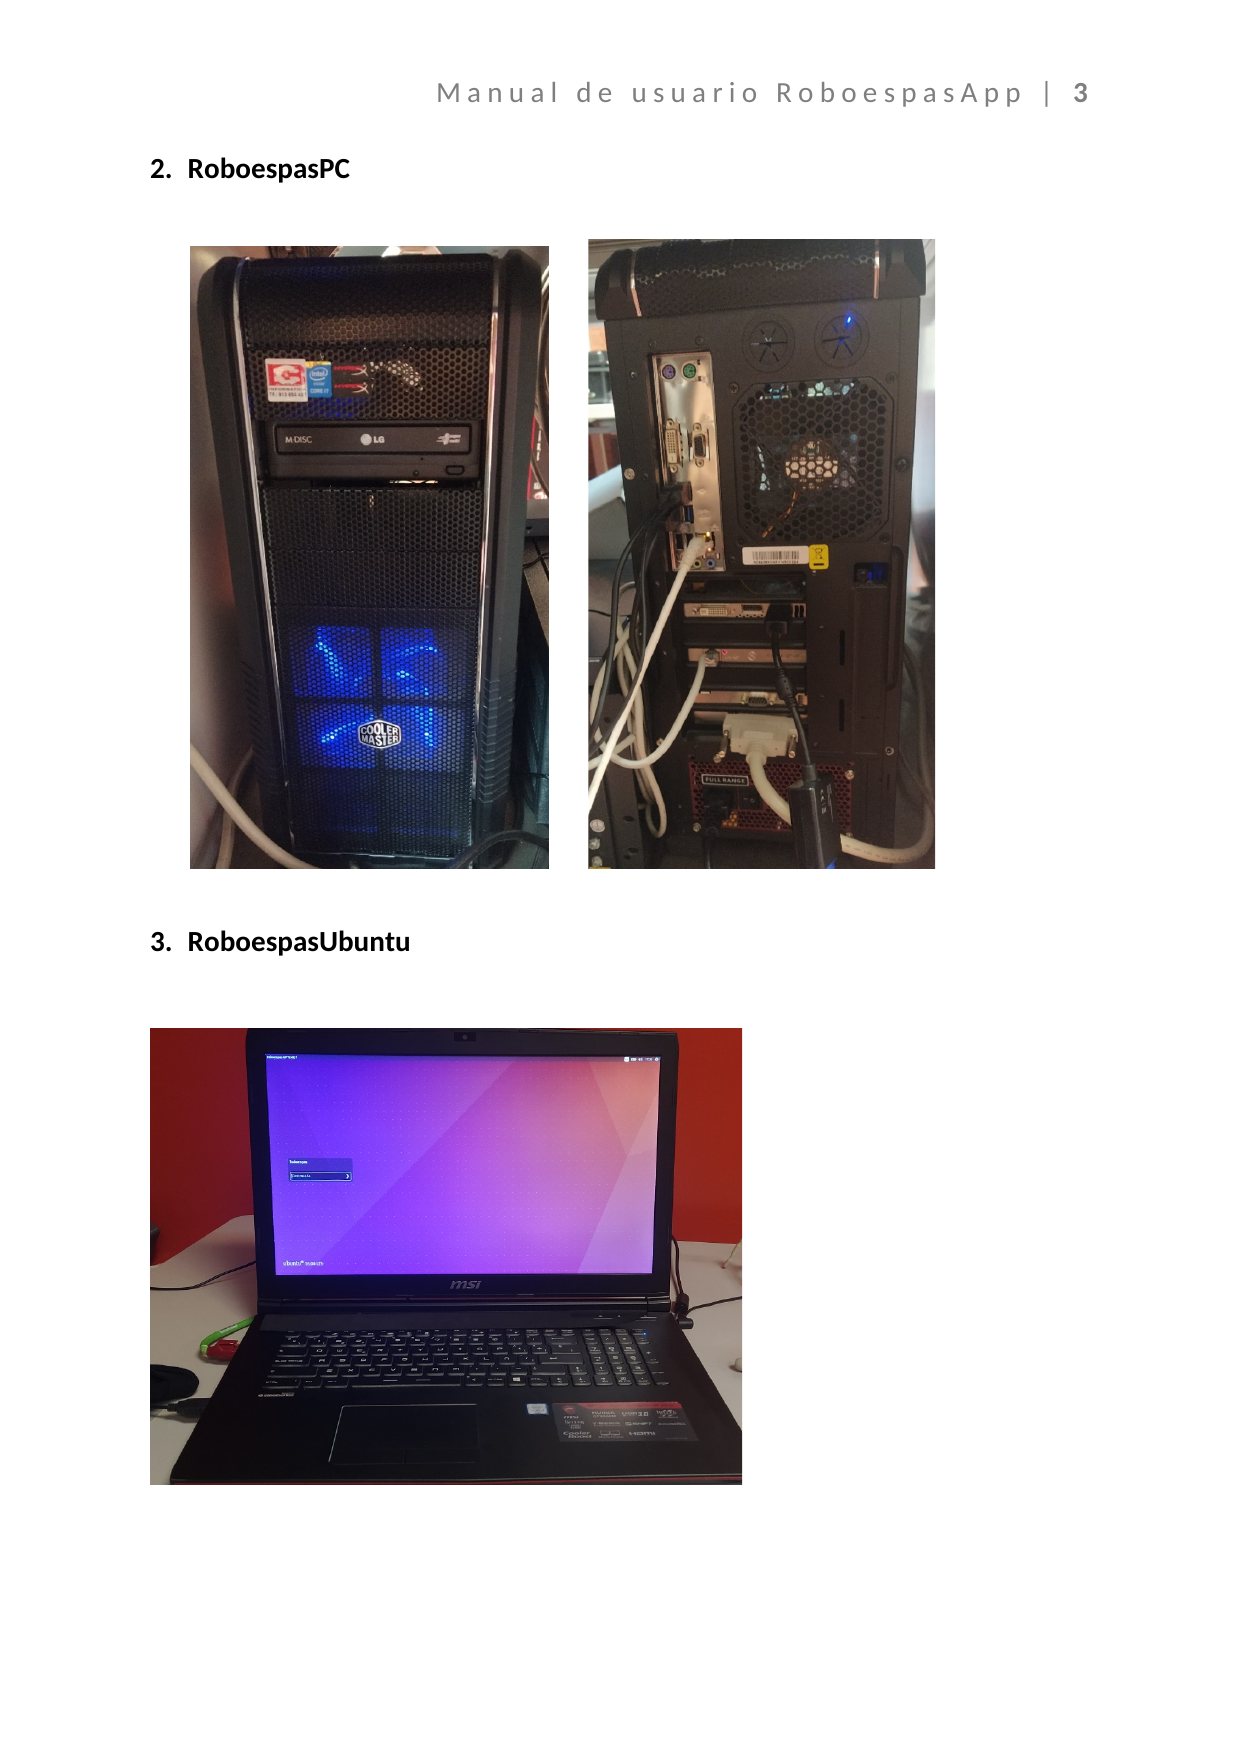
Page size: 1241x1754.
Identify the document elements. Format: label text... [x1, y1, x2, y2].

picture [150, 1028, 743, 1485]
picture [588, 240, 936, 869]
picture [190, 246, 549, 869]
list RoboespasUbuntu [150, 923, 1128, 958]
list RoboespasPC [150, 150, 1128, 186]
